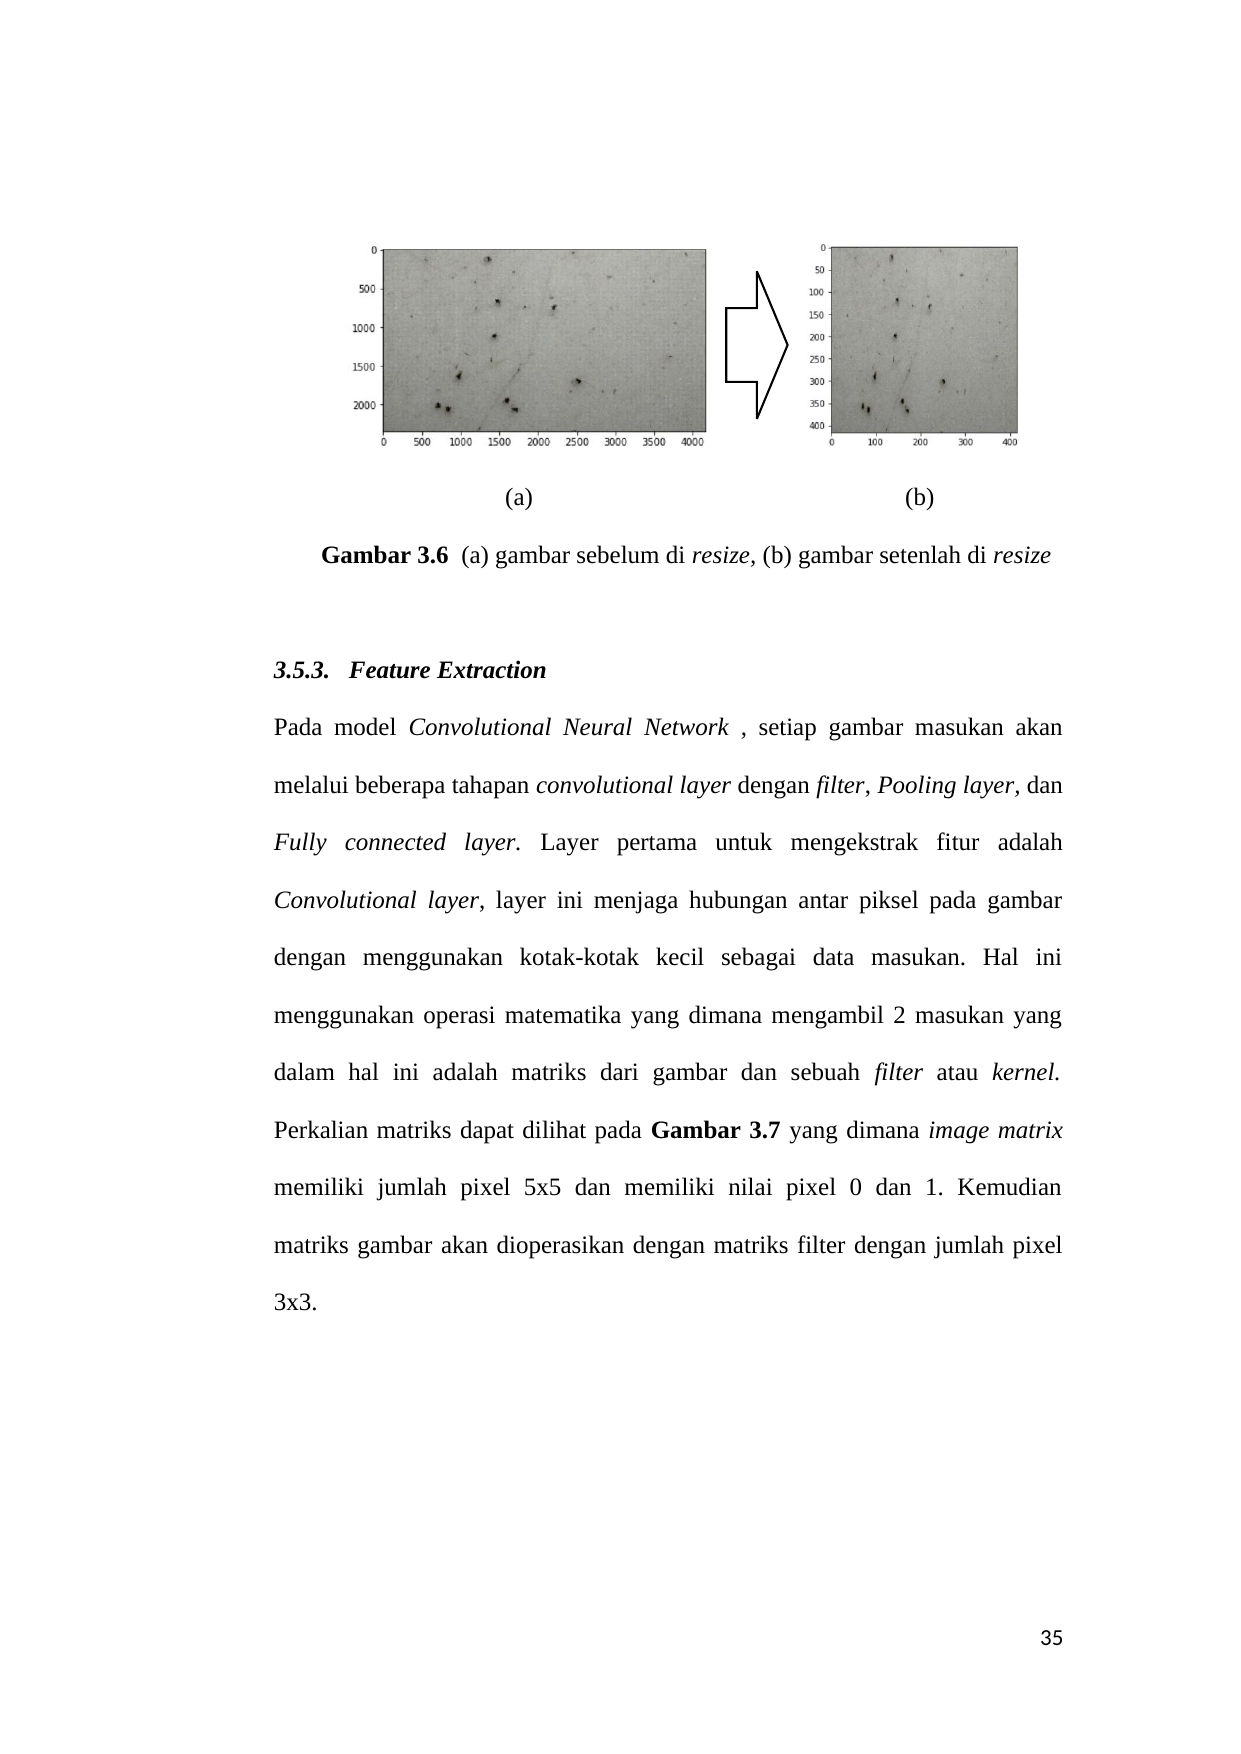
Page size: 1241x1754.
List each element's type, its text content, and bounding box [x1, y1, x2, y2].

picture [801, 238, 1033, 454]
picture [341, 236, 733, 454]
text Pada model Convolutional Neural Network , setiap gambar masukan akan melalui beberapa tahapan convolutional layer dengan filter, Pooling layer, dan Fully connected layer. Layer pertama untuk mengekstrak fitur adalah Convolutional layer, layer ini menjaga hubungan antar piksel pada gambar dengan menggunakan kotak-kotak kecil sebagai data masukan. Hal ini menggunakan operasi matematika yang dimana mengambil 2 masukan yang dalam hal ini adalah matriks dari gambar dan sebuah filter atau kernel. Perkalian matriks dapat dilihat pada Gambar 3.7 yang dimana image matrix memiliki jumlah pixel 5x5 dan memiliki nilai pixel 0 dan 1. Kemudian matriks gambar akan dioperasikan dengan matriks filter dengan jumlah pixel 3x3. [274, 712, 1063, 1316]
text (a) (b) [236, 482, 1063, 511]
text Gambar 3.6 (a) gambar sebelum di resize, (b) gambar setenlah di resize [274, 540, 1063, 569]
subtitle Feature Extraction [274, 655, 1063, 684]
